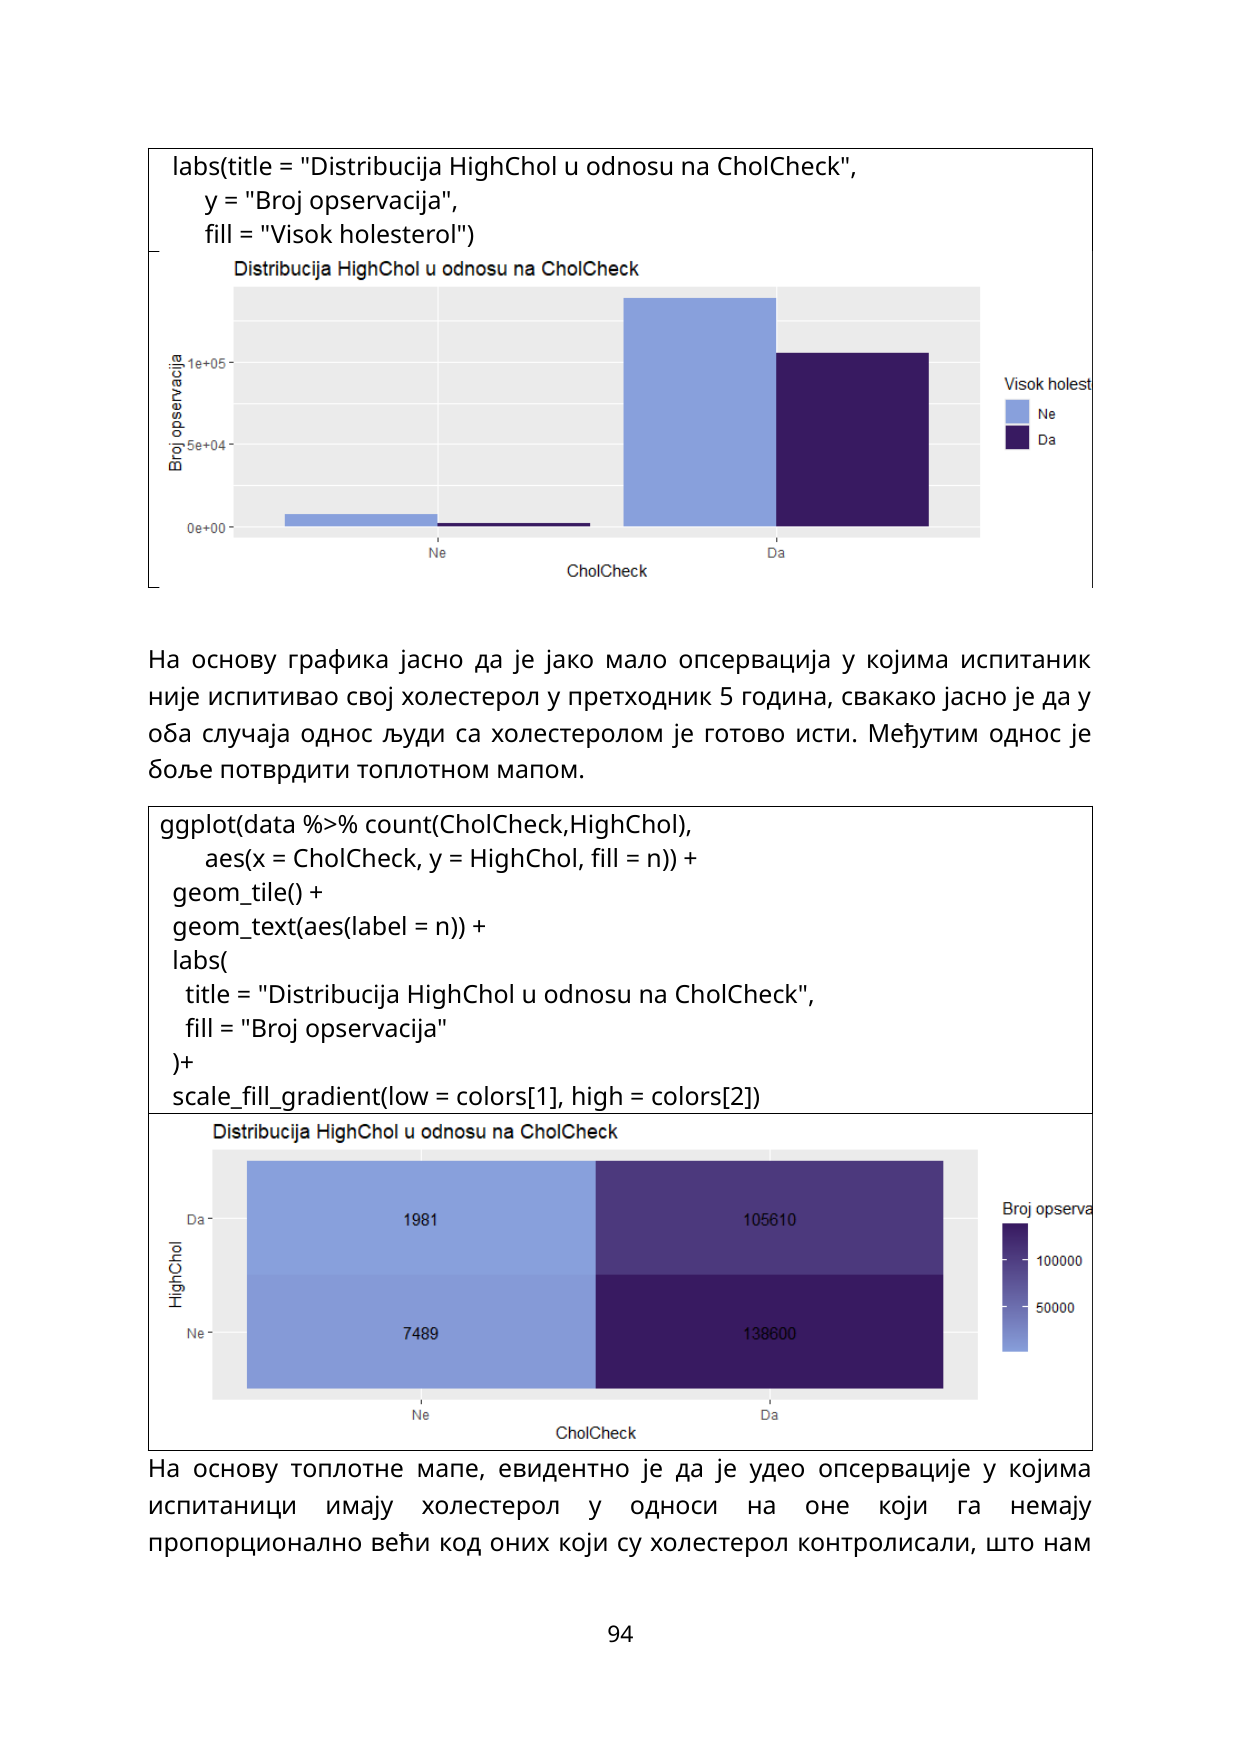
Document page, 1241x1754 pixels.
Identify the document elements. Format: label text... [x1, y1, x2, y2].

picture [159, 1114, 1093, 1450]
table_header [149, 149, 1092, 251]
table_cell [149, 1114, 159, 1449]
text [148, 1451, 1093, 1558]
table_header ggplot(data %>% count(CholCheck,HighChol), aes(x = CholCheck, y = HighChol, fill = n)) + geom_tile() + geom_text(aes(label = n)) + labs( title = "Distribucija HighChol u odnosu na CholCheck", fill = "Broj opservacija" )+ scale_fill_gradient(low = colors[1], high = colors[2]) [149, 807, 1092, 1113]
picture [159, 251, 1093, 588]
table_cell [149, 252, 159, 587]
text На основу графика јасно да је јако мало опсервација у којима испитаник није испитивао свој холестерол у претходник 5 година, свакако јасно је да у оба случаја однос људи са холестеролом је готово исти. Међутим однос је боље потврдити топлотном мапом. [148, 642, 1093, 786]
